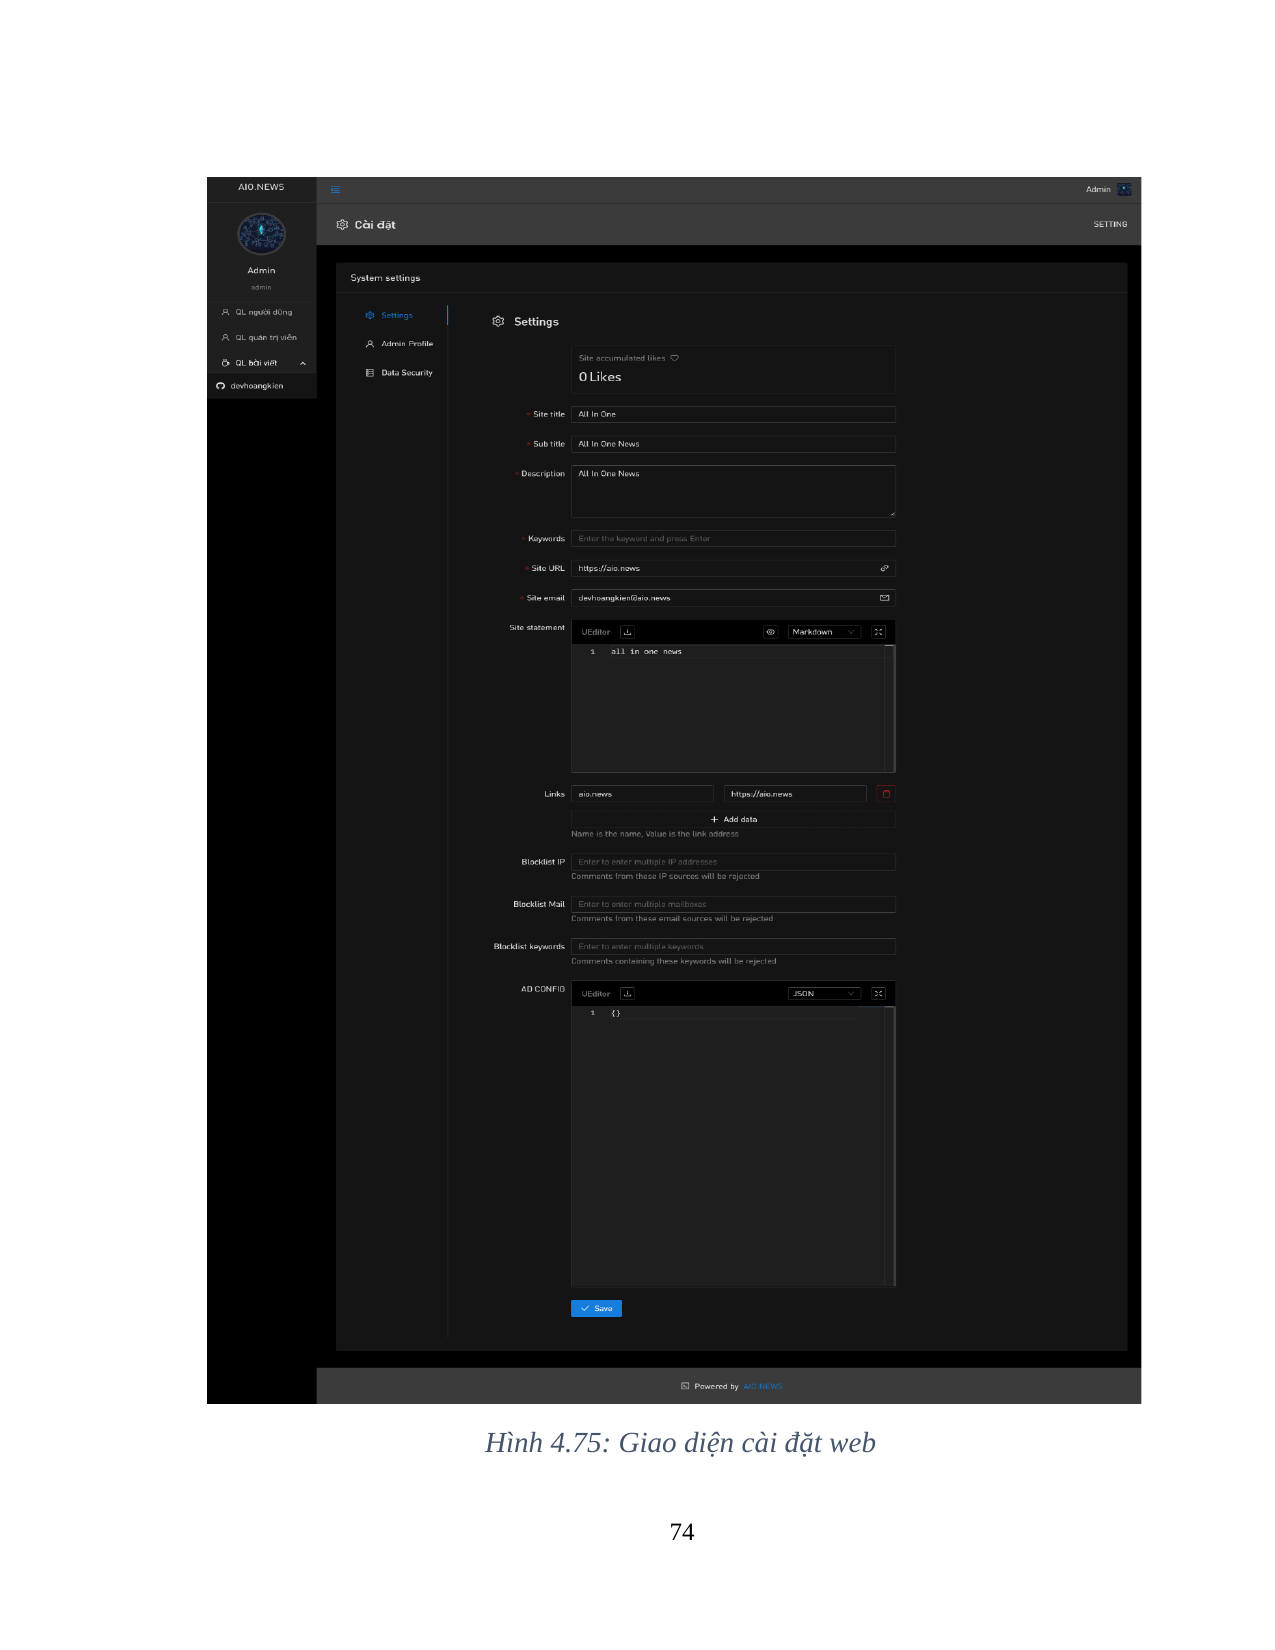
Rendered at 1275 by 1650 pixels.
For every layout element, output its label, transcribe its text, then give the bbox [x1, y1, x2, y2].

picture [207, 177, 1142, 1404]
text Hình 4.75: Giao diện cài đặt web [207, 1425, 1156, 1458]
